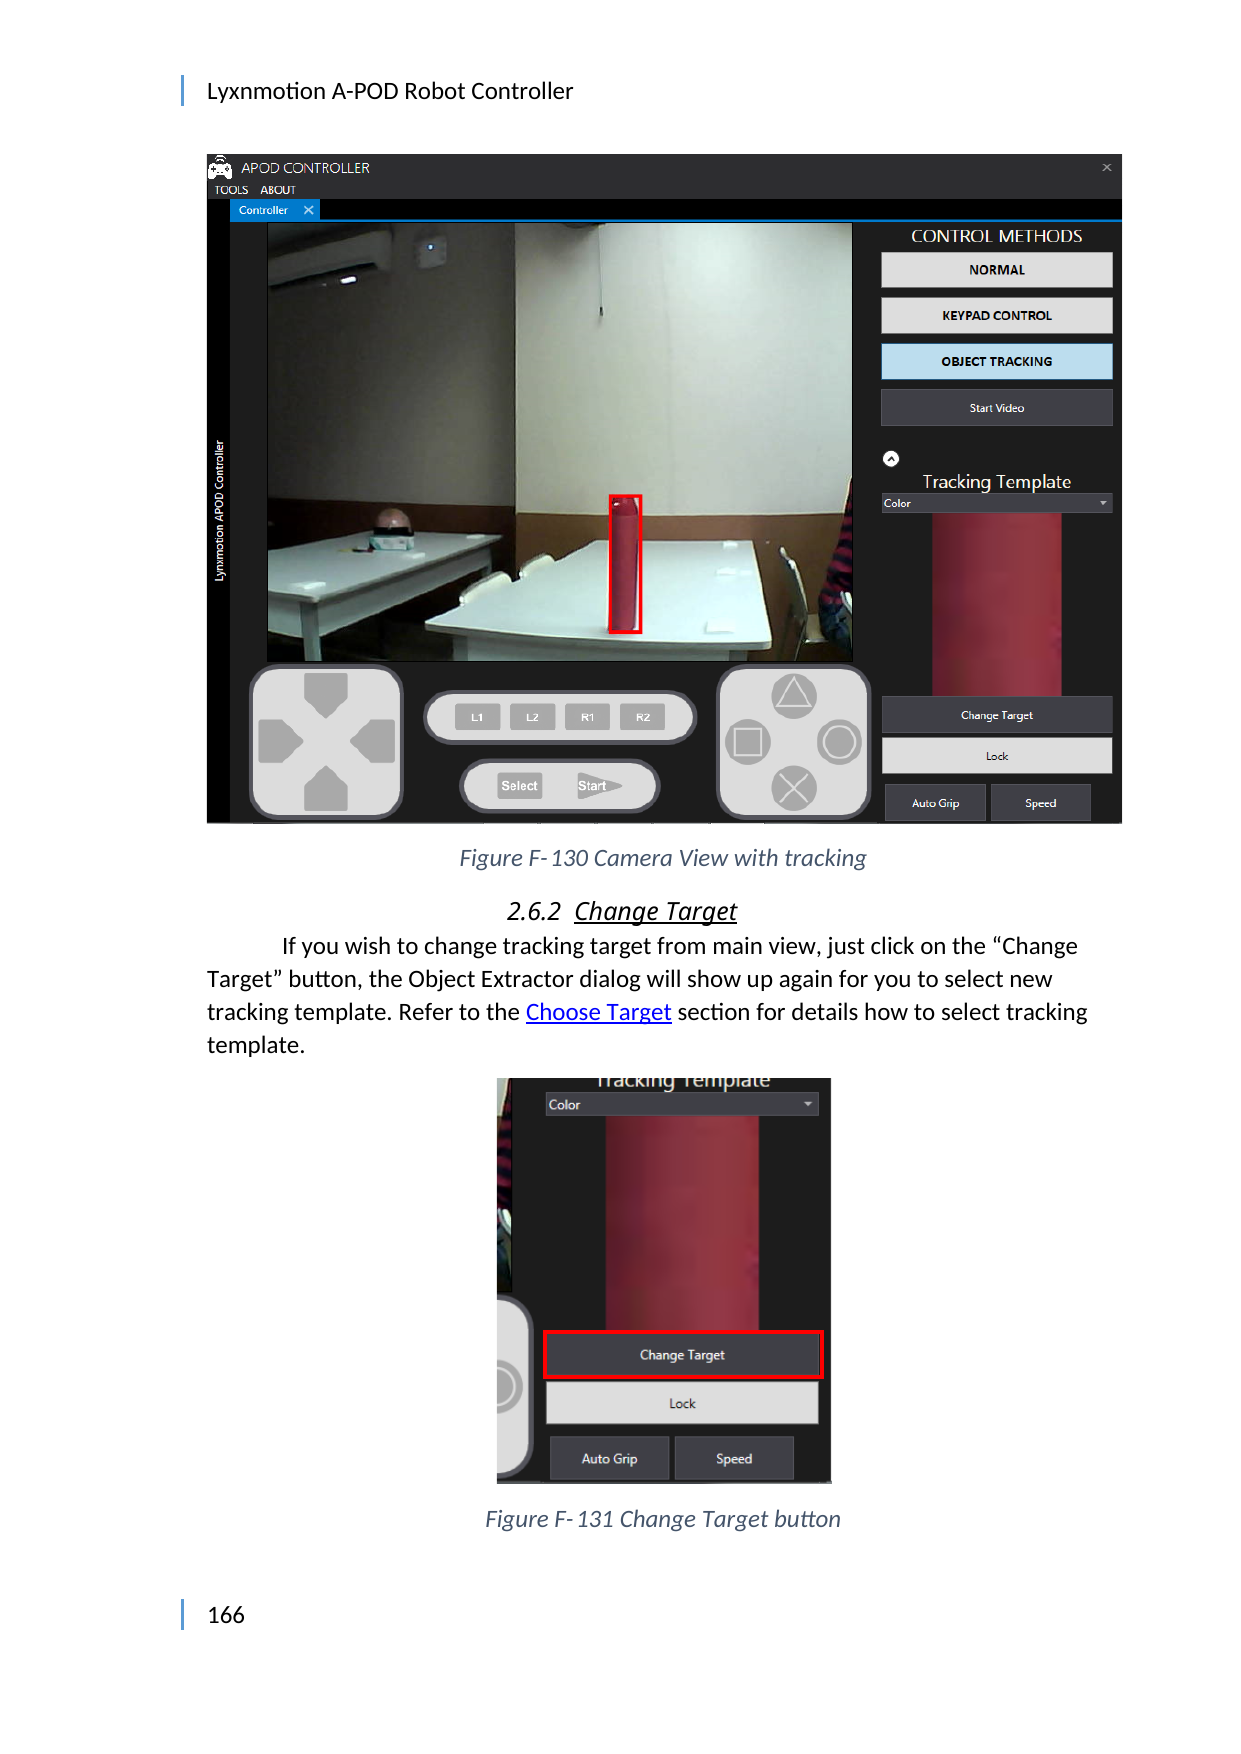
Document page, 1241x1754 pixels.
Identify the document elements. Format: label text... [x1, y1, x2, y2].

subtitle Change Target [507, 893, 1122, 928]
text If you wish to change tracking target from main view, just click on the “Change Target” button, the Object Extractor dialog will show up again for you to select new tracking template. Refer to the Choose Target section for details how to select tracking template. [207, 930, 1122, 1059]
text Figure F-26 Change Target button [207, 1503, 1122, 1534]
picture [496, 1078, 832, 1484]
picture [206, 154, 1123, 824]
text Figure F-25 Camera View with tracking [207, 842, 1122, 873]
